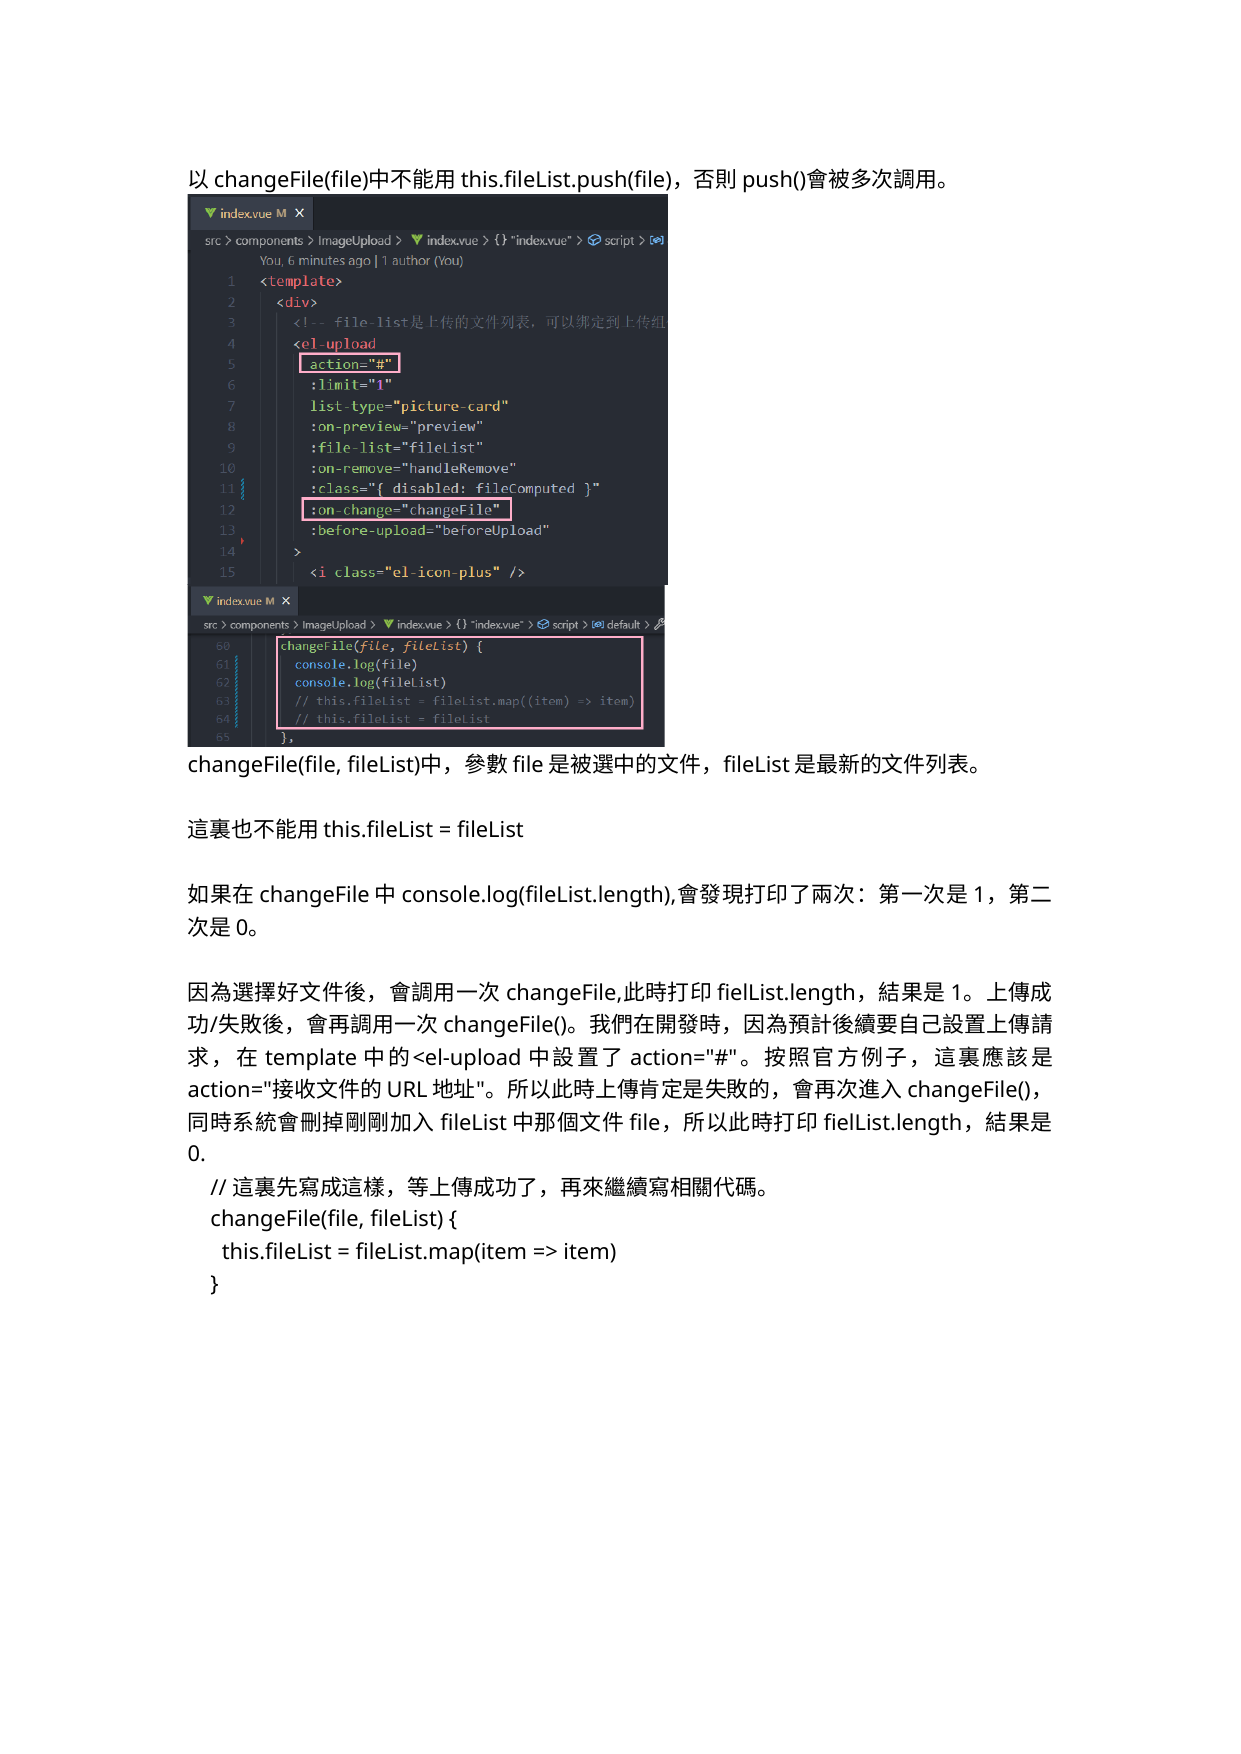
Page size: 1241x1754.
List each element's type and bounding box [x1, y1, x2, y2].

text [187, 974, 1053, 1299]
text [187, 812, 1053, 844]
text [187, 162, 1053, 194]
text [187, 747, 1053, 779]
picture [187, 194, 668, 747]
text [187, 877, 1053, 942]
